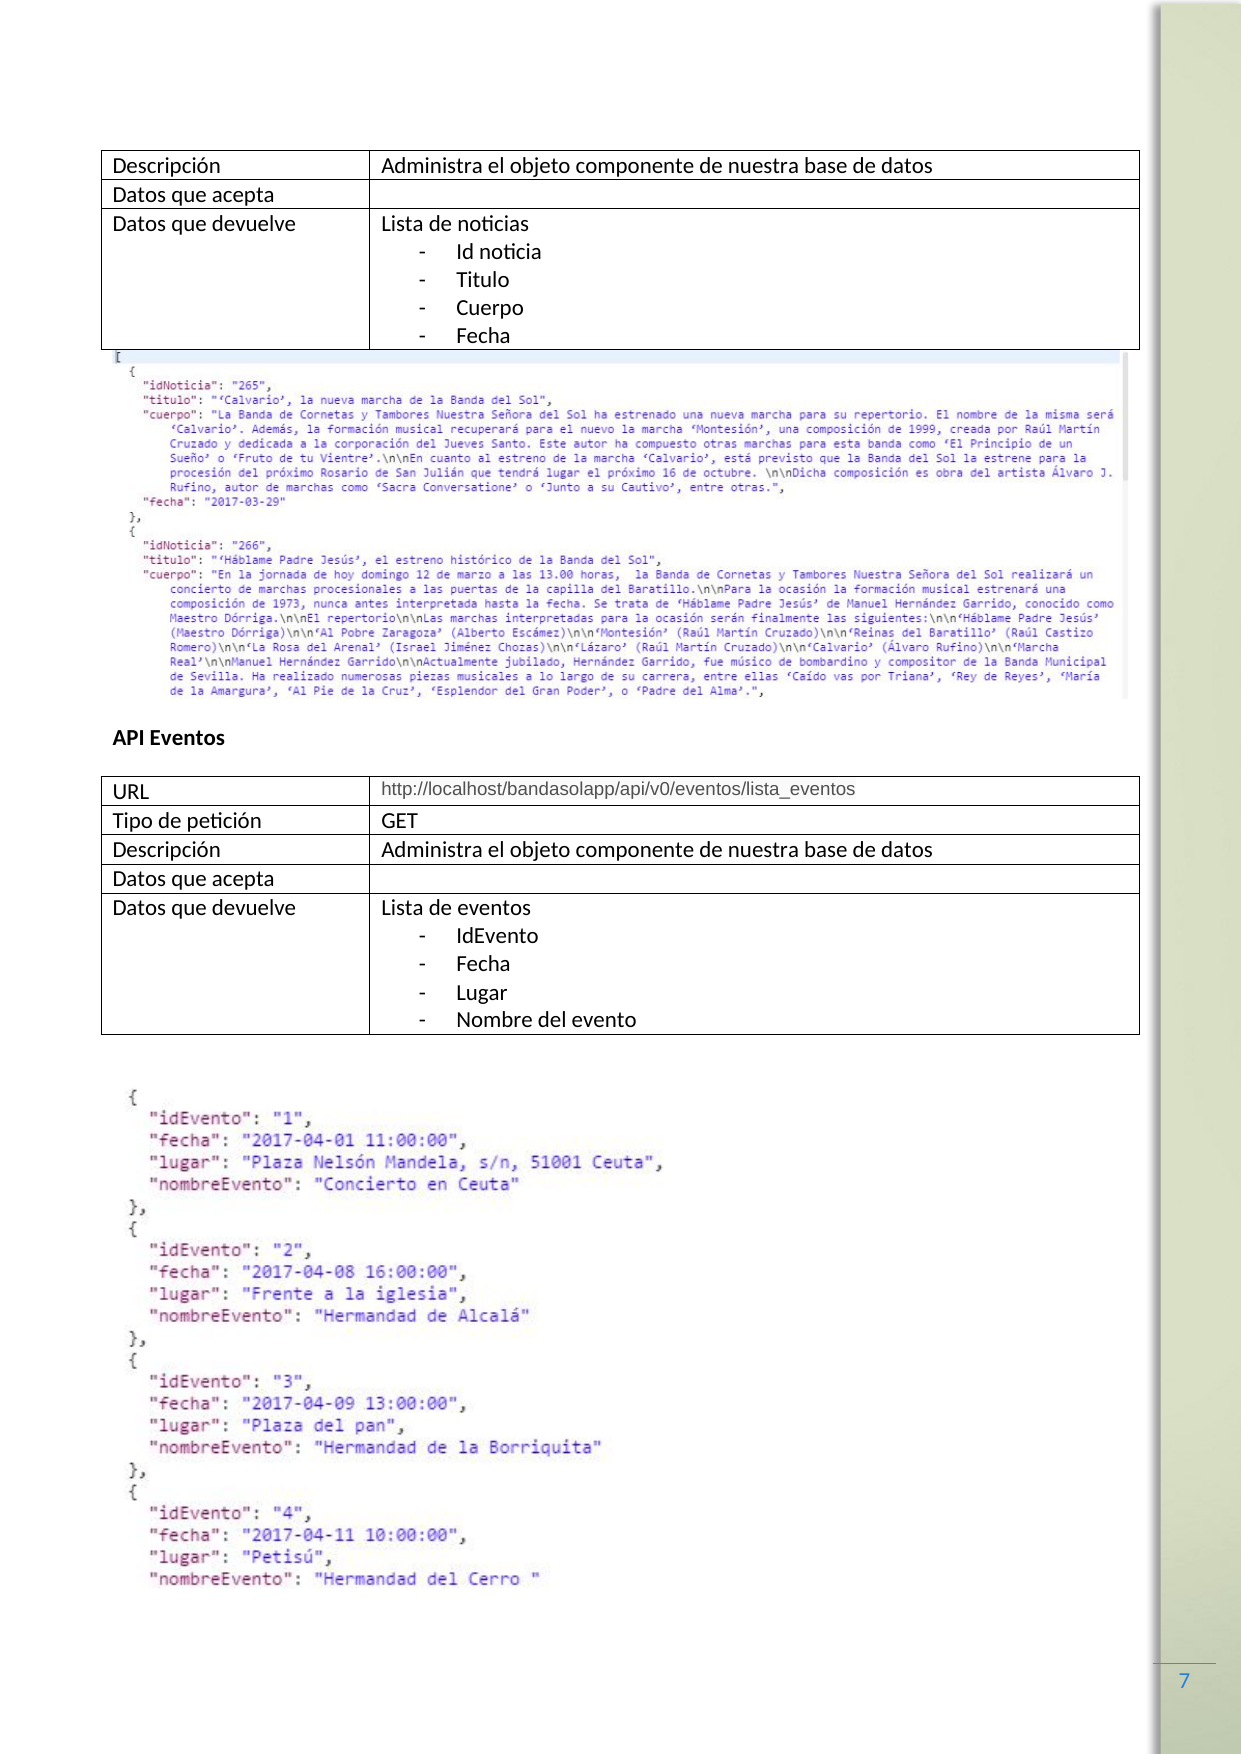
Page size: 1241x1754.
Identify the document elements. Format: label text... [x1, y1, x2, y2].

table_cell [370, 865, 1139, 892]
table_cell Datos que acepta [102, 865, 369, 892]
table_cell Tipo de petición [102, 806, 369, 834]
table_cell Administra el objeto componente de nuestra base de datos [370, 151, 1139, 179]
table_cell Datos que devuelve [102, 894, 369, 1034]
table_cell Administra el objeto componente de nuestra base de datos [370, 835, 1139, 863]
table_header URL [102, 777, 369, 805]
table_cell Lista de eventos IdEvento Fecha Lugar Nombre del evento [370, 894, 1139, 1034]
picture [112, 1087, 920, 1593]
table_cell Descripción [102, 151, 369, 179]
table_cell Lista de noticias Id noticia Titulo Cuerpo Fecha [370, 209, 1139, 349]
table_cell [370, 180, 1139, 208]
picture [1160, 4, 1241, 1754]
table_cell GET [370, 806, 1139, 834]
picture [112, 350, 1129, 699]
table_cell Datos que devuelve [102, 209, 369, 349]
table_header http://localhost/bandasolapp/api/v0/eventos/lista_eventos [370, 777, 1139, 805]
table_cell Descripción [102, 835, 369, 863]
text API Eventos [112, 723, 1128, 751]
table_cell Datos que acepta [102, 180, 369, 208]
